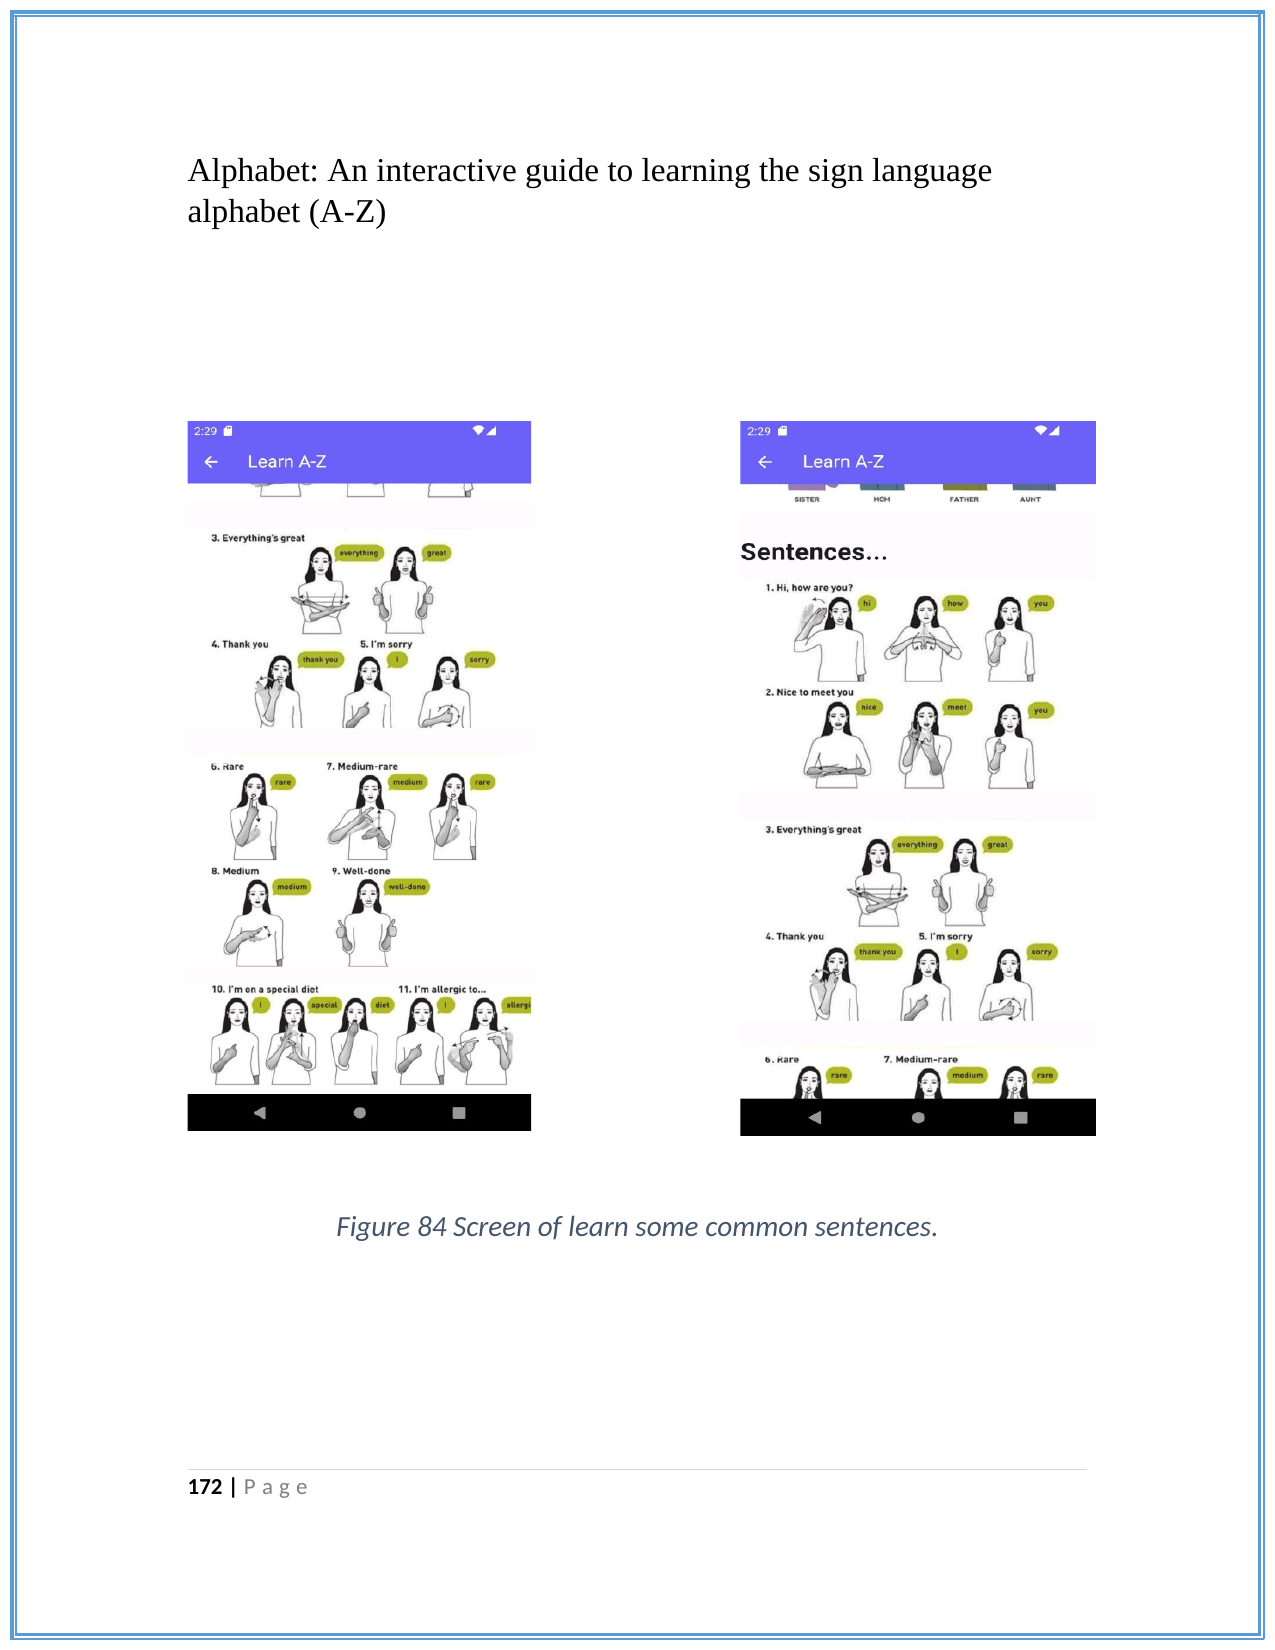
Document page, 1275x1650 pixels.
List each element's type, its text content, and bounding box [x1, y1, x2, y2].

picture [740, 421, 1096, 1136]
text Figure 84 Screen of learn some common sentences. [187, 1208, 1087, 1243]
text Alphabet: An interactive guide to learning the sign language alphabet (A-Z) [187, 150, 1087, 230]
picture [187, 421, 532, 1131]
